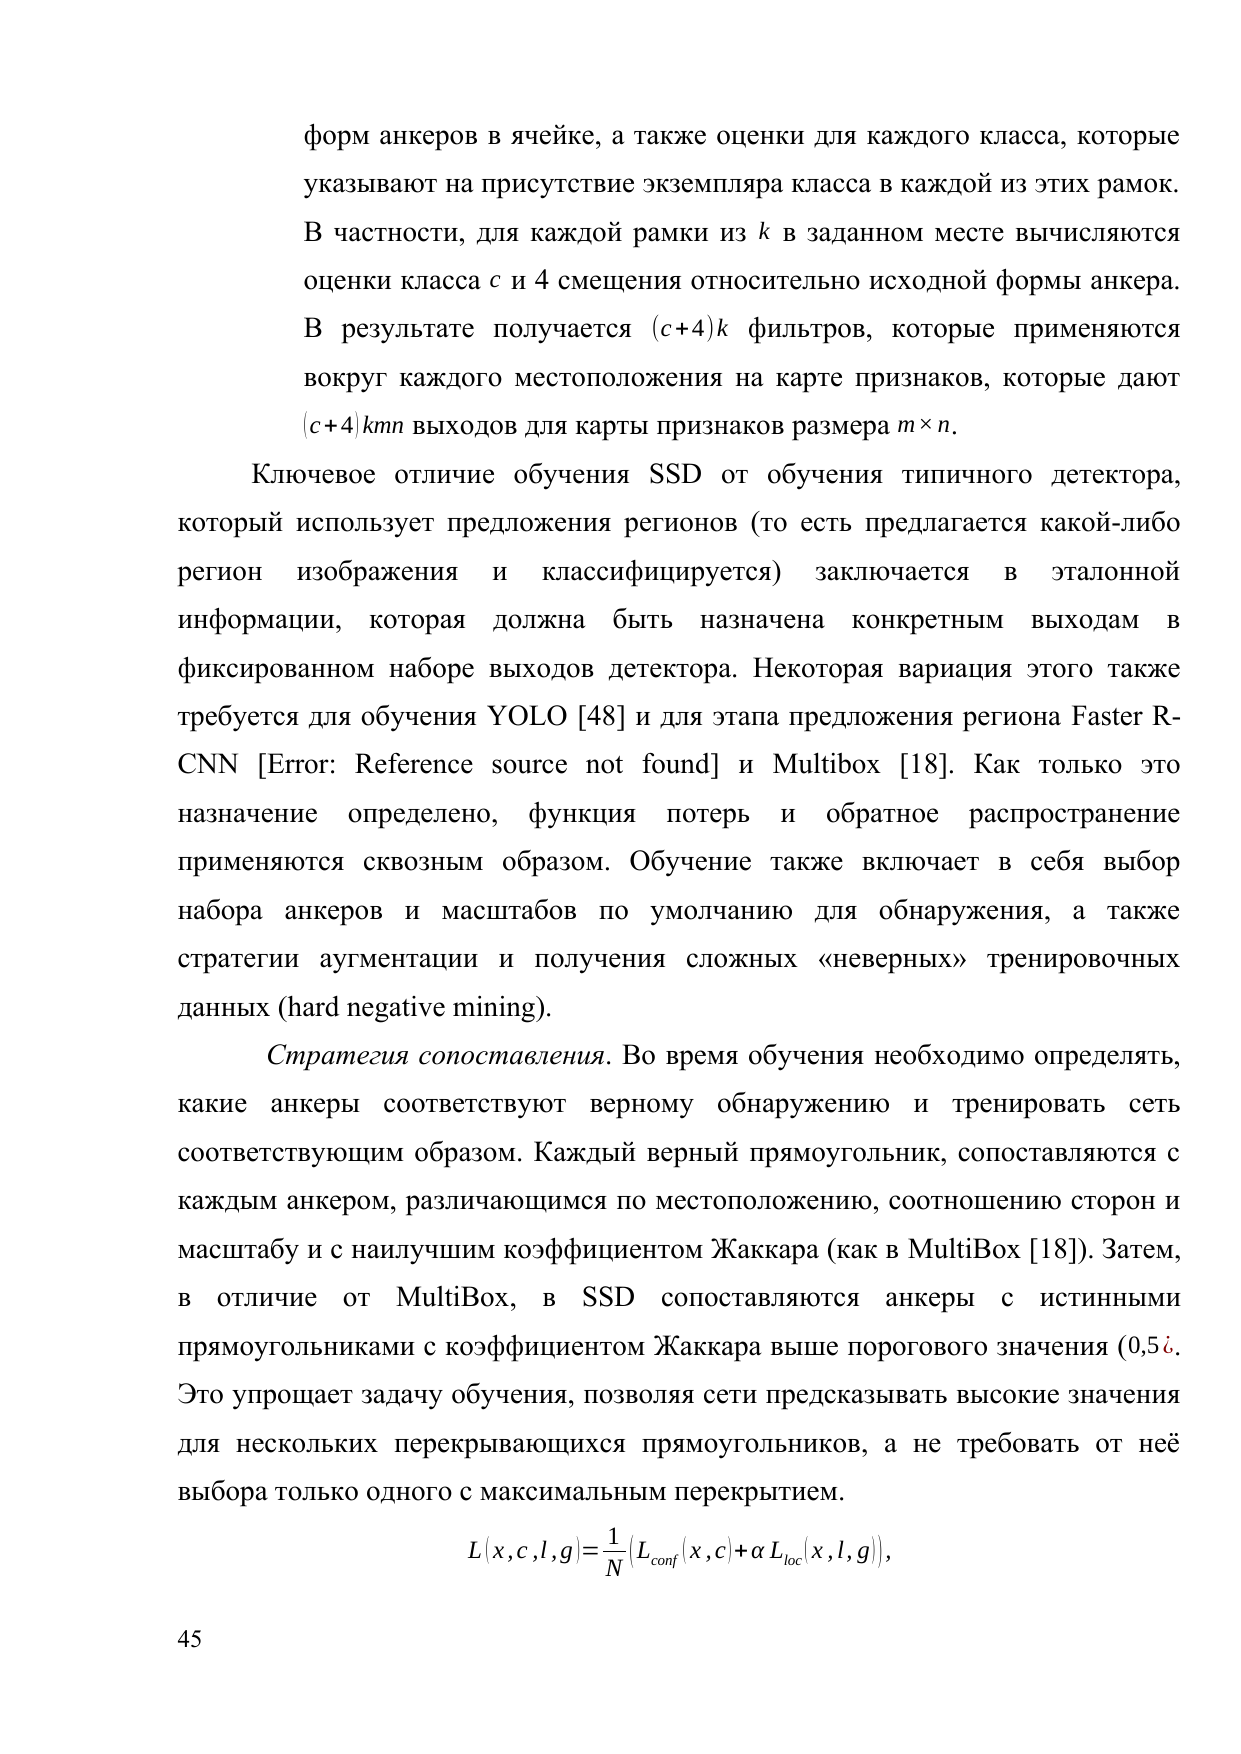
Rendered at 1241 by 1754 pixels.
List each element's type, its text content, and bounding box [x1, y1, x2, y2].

table_header [177, 1523, 1181, 1598]
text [303, 118, 1181, 441]
text Стратегия сопоставления. Во время обучения необходимо определять, какие анкеры соответствуют верному обнаружению и тренировать сеть соответствующим образом. Каждый верный прямоугольник, сопоставляются с каждым анкером, различающимся по местоположению, соотношению сторон и масштабу и с наилучшим коэффициентом Жаккара (как в MultiBox [18]). Затем, в отличие от MultiBox, в SSD сопоставляются анкеры c истинными прямоугольниками с коэффициентом Жаккара выше порогового значения (. Это упрощает задачу обучения, позволяя сети предсказывать высокие значения для нескольких перекрывающихся прямоугольников, а не требовать от неё выбора только одного с максимальным перекрытием. [177, 1038, 1181, 1507]
